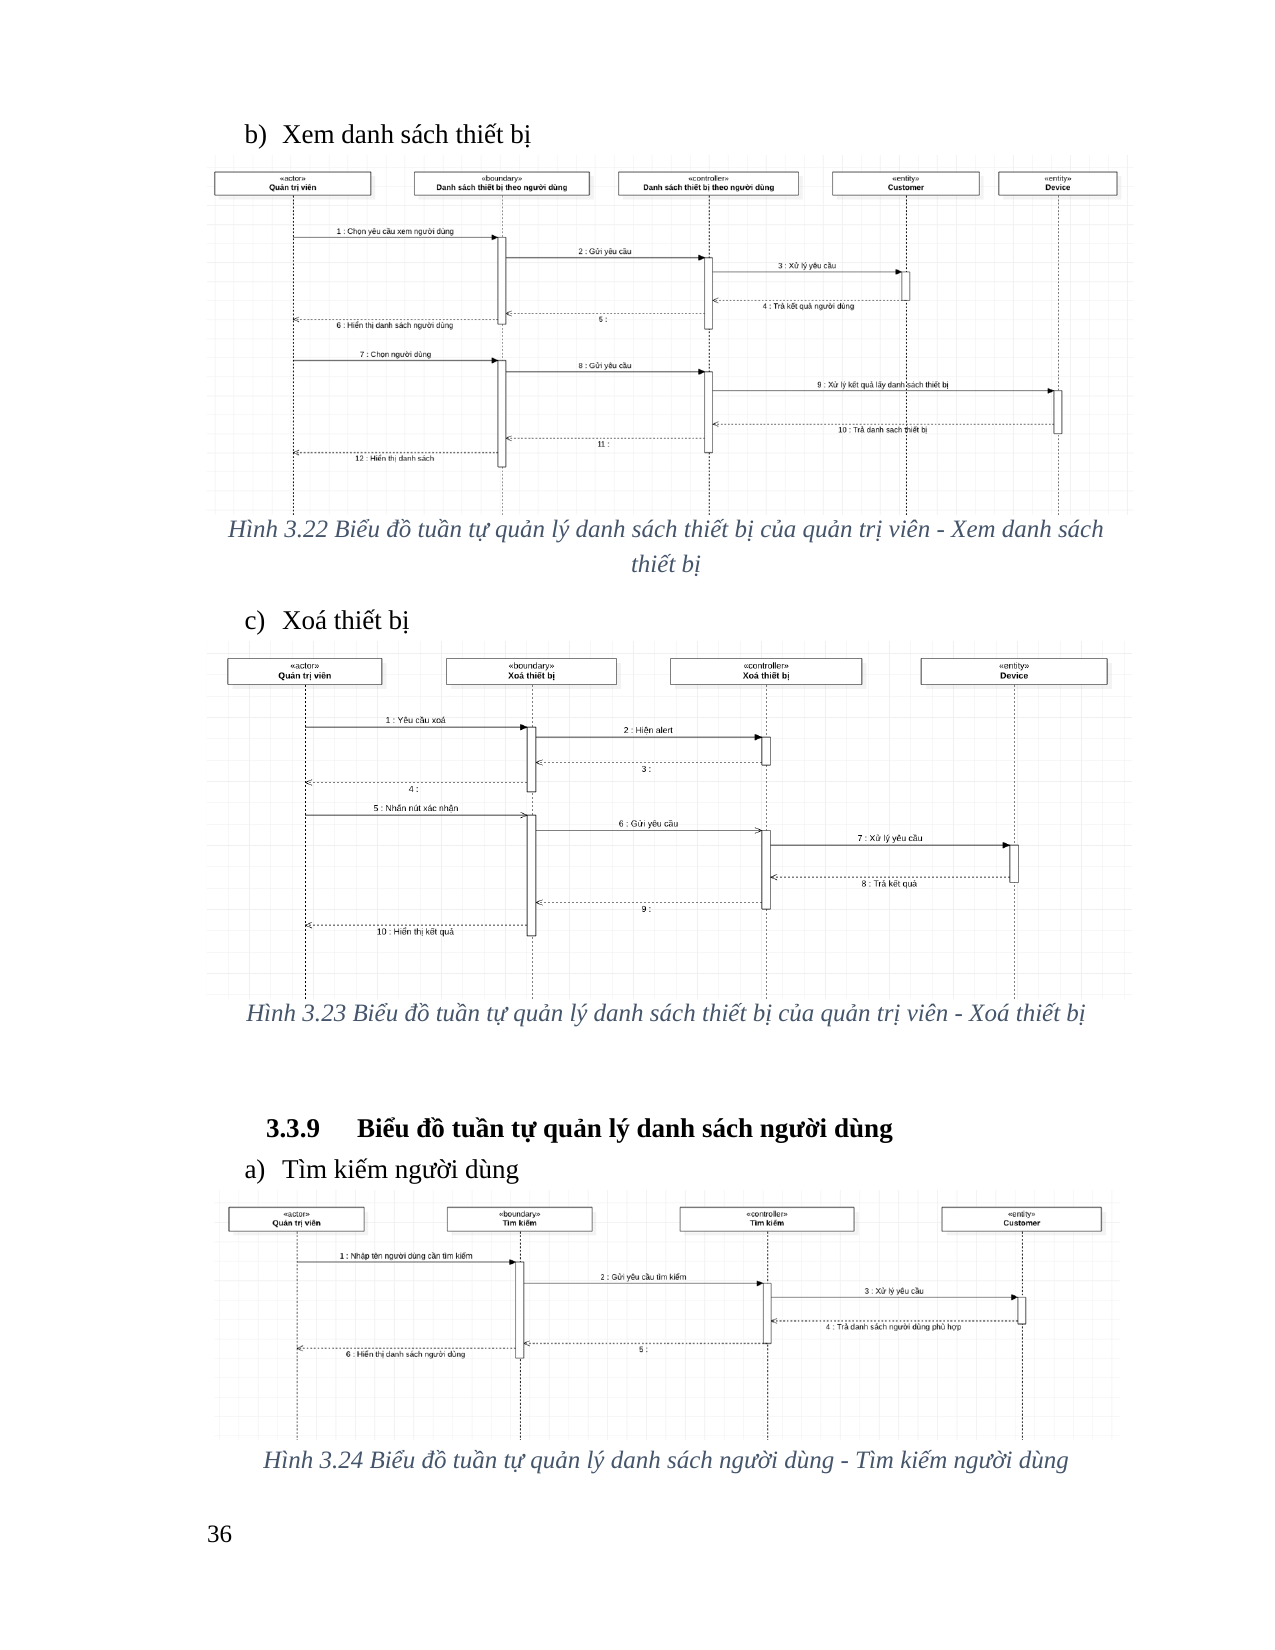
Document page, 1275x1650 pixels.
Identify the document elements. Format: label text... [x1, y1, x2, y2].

subtitle Tìm kiếm người dùng [244, 1153, 1127, 1184]
picture [206, 641, 1133, 999]
subtitle Xoá thiết bị [244, 604, 1127, 635]
subtitle Biểu đồ tuần tự quản lý danh sách người dùng [266, 1112, 1127, 1143]
subtitle Xem danh sách thiết bị [244, 118, 1127, 149]
picture [206, 155, 1134, 515]
picture [214, 1190, 1120, 1440]
